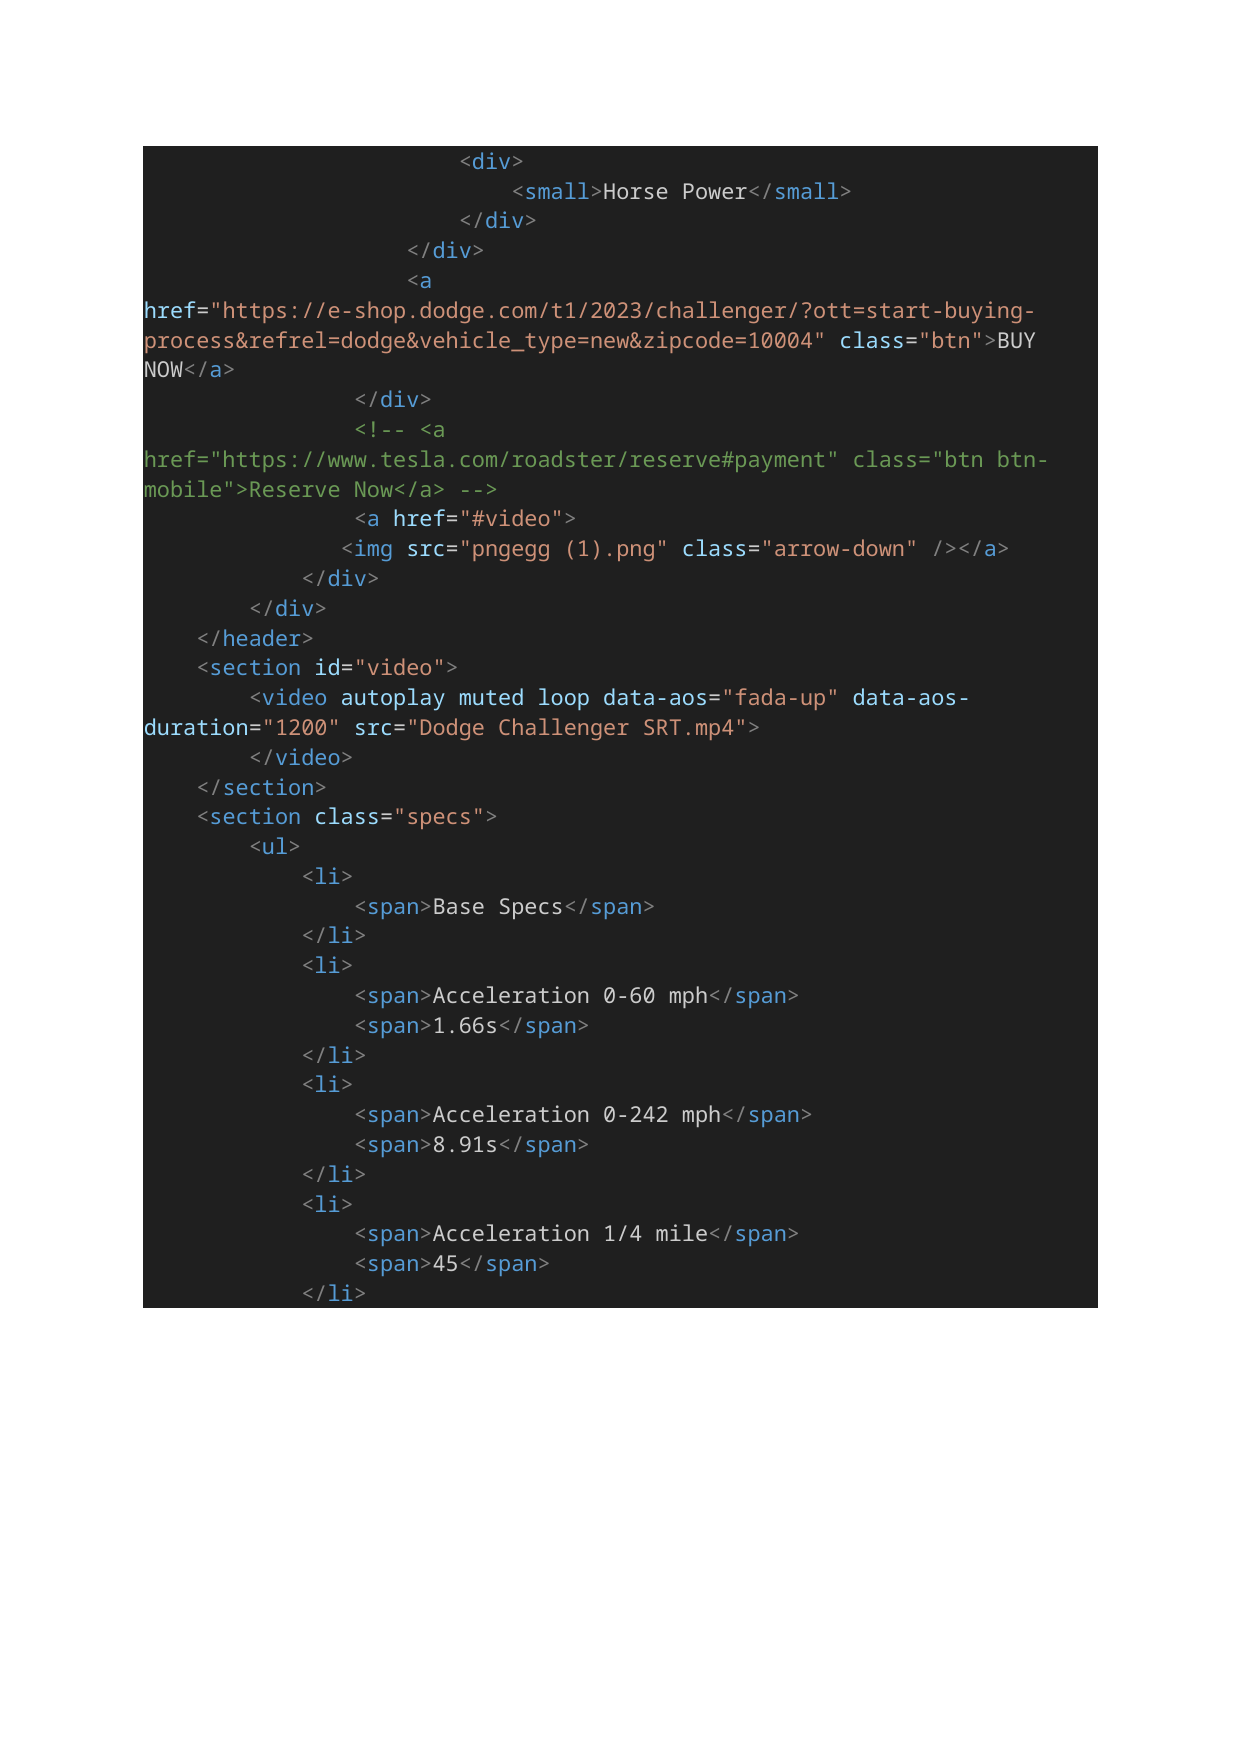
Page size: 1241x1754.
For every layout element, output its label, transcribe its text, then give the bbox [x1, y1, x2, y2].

text <a href="#video"> [143, 503, 1098, 533]
text <div> [143, 146, 1098, 176]
text <section class="specs"> [143, 801, 1098, 831]
text <li> [143, 1189, 1098, 1218]
text </video> [143, 742, 1098, 772]
text </li> [143, 1040, 1098, 1069]
text </section> [143, 772, 1098, 801]
text <span>45</span> [143, 1248, 1098, 1278]
text <section id="video"> [143, 652, 1098, 682]
text <li> [143, 1069, 1098, 1099]
text </li> [143, 1278, 1098, 1308]
text <span>1.66s</span> [143, 1010, 1098, 1040]
text <a href="https://e-shop.dodge.com/t1/2023/challenger/?ott=start-buying-process&refrel=dodge&vehicle_type=new&zipcode=10004" class="btn">BUY NOW</a> [143, 265, 1098, 384]
text <img src="pngegg (1).png" class="arrow-down" /></a> [143, 533, 1098, 563]
text <span>8.91s</span> [143, 1129, 1098, 1159]
text </div> [143, 384, 1098, 414]
text <li> [143, 861, 1098, 891]
text <span>Acceleration 0-60 mph</span> [143, 980, 1098, 1010]
text <span>Acceleration 0-242 mph</span> [143, 1099, 1098, 1129]
text <span>Base Specs</span> [143, 891, 1098, 921]
text <li> [143, 950, 1098, 980]
text <ul> [143, 831, 1098, 861]
text <!-- <a href="https://www.tesla.com/roadster/reserve#payment" class="btn btn-mobile">Reserve Now</a> --> [143, 414, 1098, 503]
text </li> [143, 1159, 1098, 1189]
text </div> [143, 563, 1098, 593]
text </div> [143, 235, 1098, 265]
text </div> [143, 593, 1098, 623]
text </div> [143, 206, 1098, 235]
text <video autoplay muted loop data-aos="fada-up" data-aos-duration="1200" src="Dodge Challenger SRT.mp4"> [143, 682, 1098, 742]
text </li> [143, 921, 1098, 950]
text <small>Horse Power</small> [143, 176, 1098, 206]
text <span>Acceleration 1/4 mile</span> [143, 1218, 1098, 1248]
text </header> [143, 623, 1098, 652]
